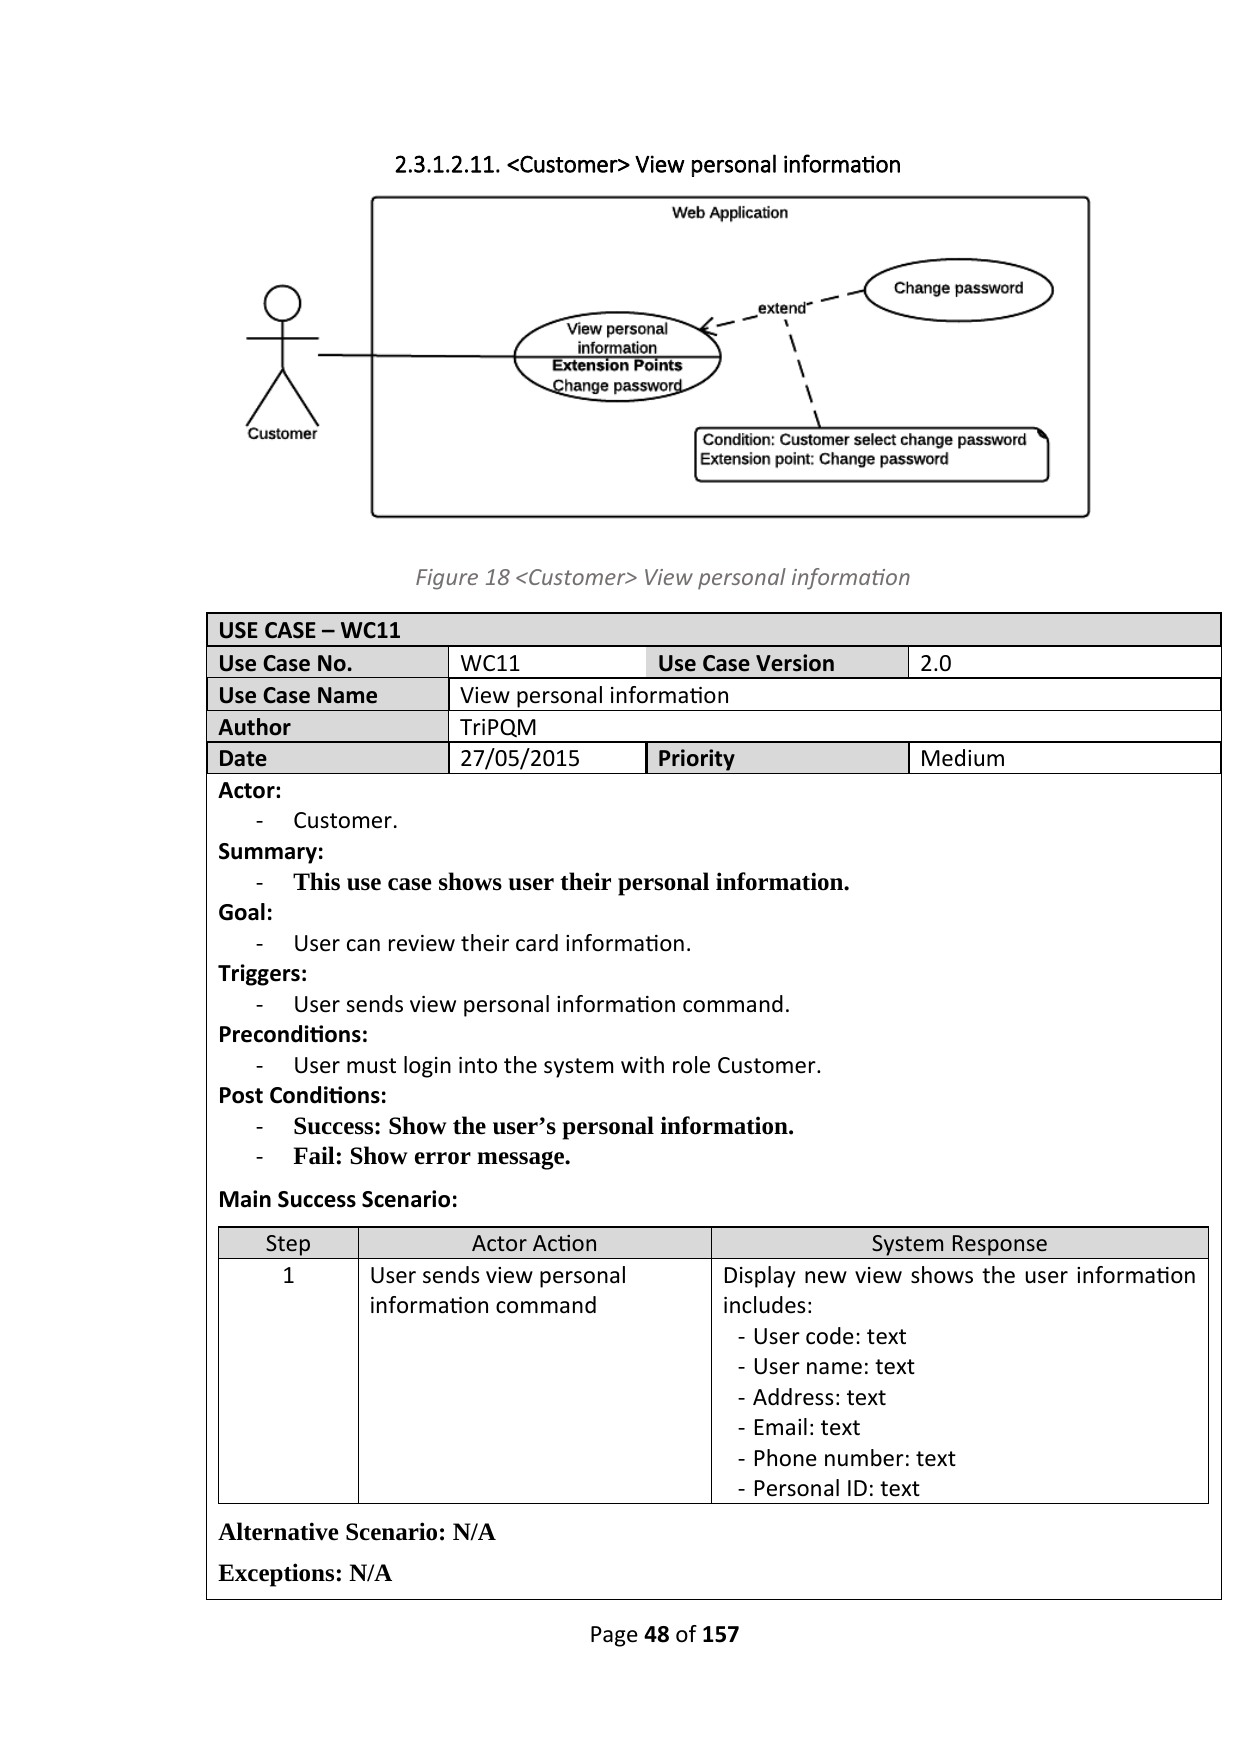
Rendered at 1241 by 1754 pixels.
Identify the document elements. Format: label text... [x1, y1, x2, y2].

table_cell WC11 [449, 647, 646, 677]
table_cell Date [208, 743, 448, 773]
table_cell 27/05/2015 [450, 743, 645, 773]
table_header USE CASE – WC11 [208, 614, 1220, 645]
text Figure 18 <Customer> View personal information [207, 561, 1122, 591]
picture [207, 180, 1122, 542]
table_cell View personal information [450, 679, 1220, 710]
table_cell Use Case No. [207, 647, 448, 677]
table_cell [207, 774, 1221, 1599]
table_cell Priority [648, 743, 908, 773]
table_cell Medium [910, 743, 1220, 773]
table_cell TriPQM [449, 711, 1221, 741]
table_cell Use Case Version [646, 647, 908, 677]
subtitle <Customer> View personal information [394, 148, 1122, 178]
table_cell Use Case Name [208, 678, 448, 710]
table_cell 2.0 [909, 647, 1221, 677]
table_cell Author [207, 711, 448, 741]
